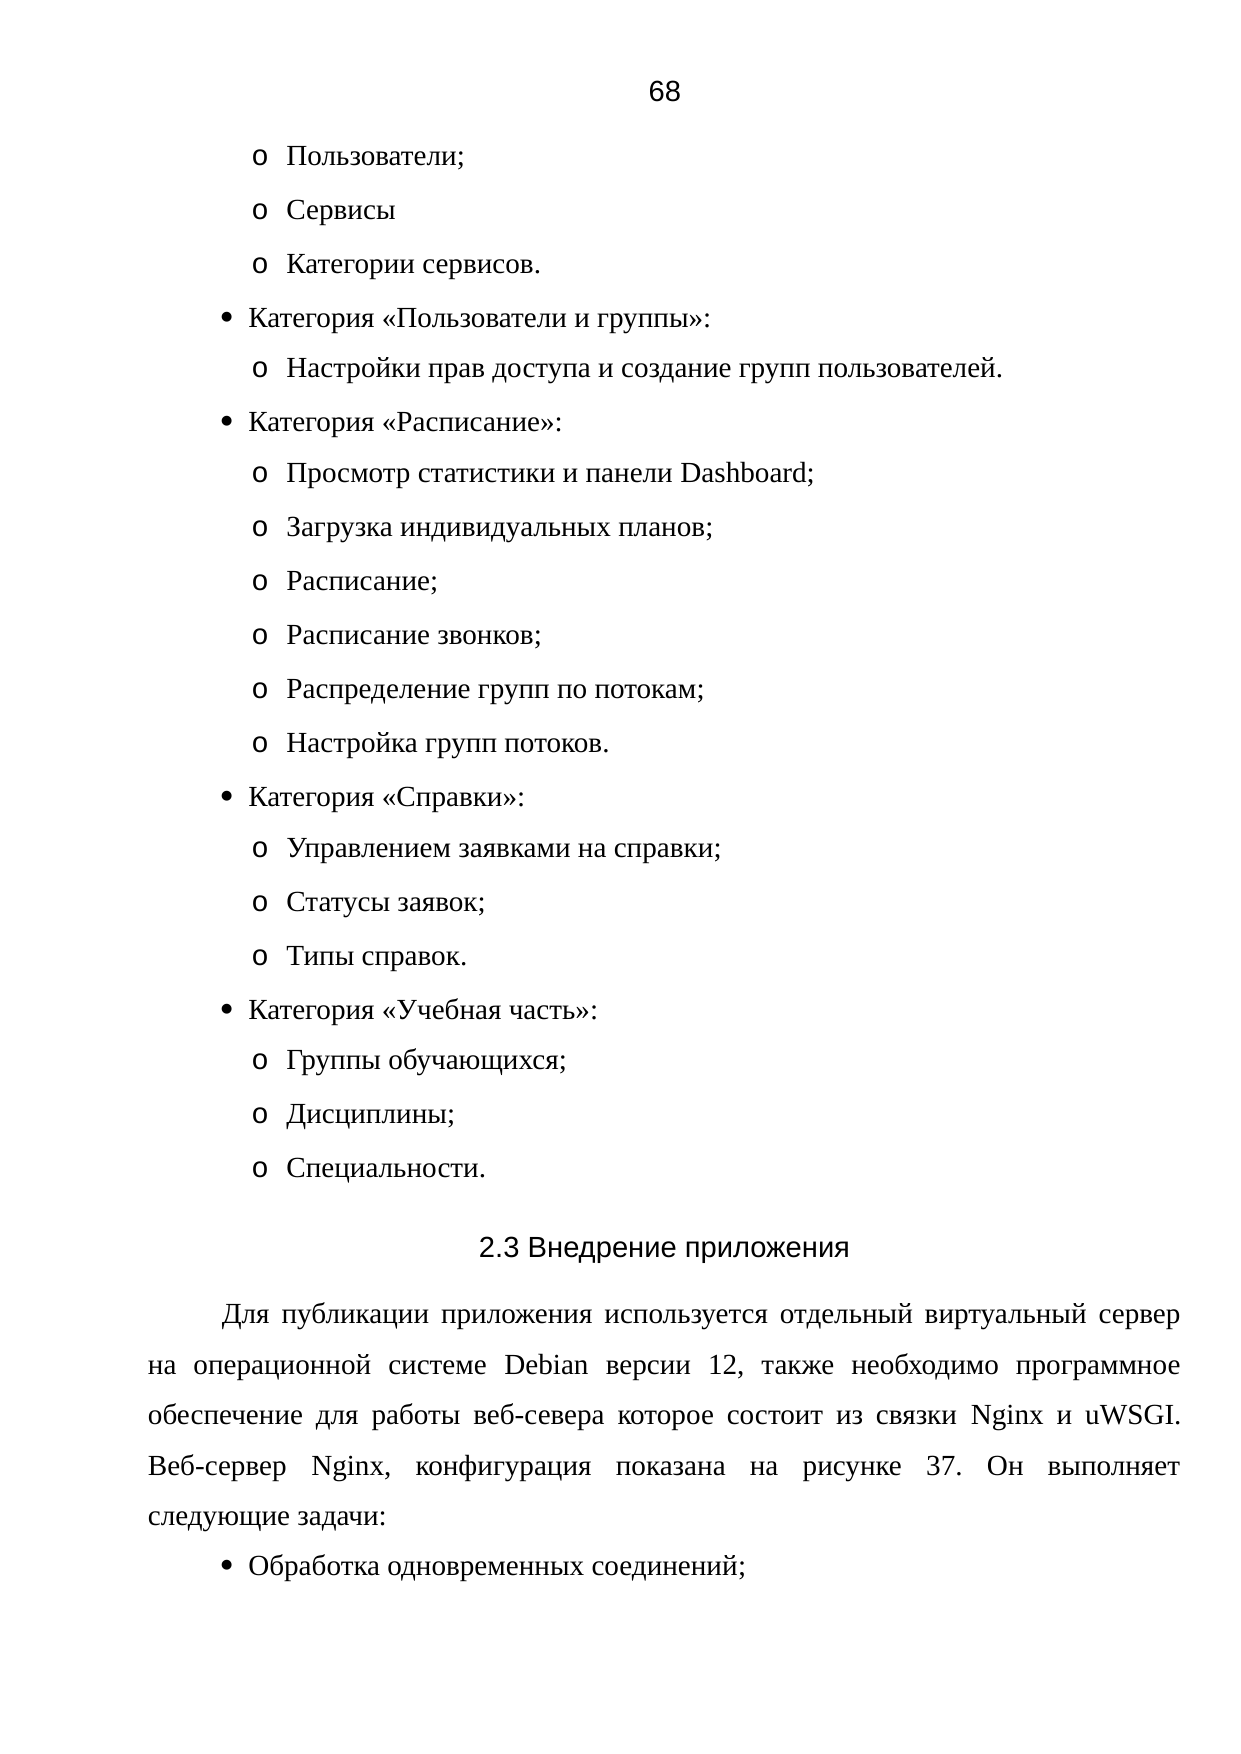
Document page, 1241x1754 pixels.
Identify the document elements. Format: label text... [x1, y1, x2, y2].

list Специальности. [222, 1151, 1181, 1187]
list Категория «Пользователи и группы»: [222, 300, 1181, 334]
list Дисциплины; [222, 1096, 1181, 1132]
list Просмотр статистики и панели Dashboard; [222, 455, 1181, 491]
text Для публикации приложения используется отдельный виртуальный сервер на операционной системе Debian версии 12, также необходимо программное обеспечение для работы веб-севера которое состоит из связки Nginx и uWSGI. Веб-сервер Nginx, конфигурация показана на рисунке 37. Он выполняет следующие задачи: [148, 1297, 1181, 1531]
list Загрузка индивидуальных планов; [222, 509, 1181, 545]
list Пользователи; [222, 138, 1181, 174]
list Типы справок. [222, 938, 1181, 974]
list Категория «Расписание»: [222, 404, 1181, 438]
list Категория «Справки»: [222, 779, 1181, 813]
list Группы обучающихся; [222, 1042, 1181, 1078]
list Статусы заявок; [222, 884, 1181, 920]
list Управлением заявками на справки; [222, 830, 1181, 866]
list Категории сервисов. [222, 246, 1181, 282]
subtitle Внедрение приложения [148, 1229, 1181, 1263]
list Расписание звонков; [222, 617, 1181, 653]
list Настройка групп потоков. [222, 725, 1181, 761]
list Сервисы [222, 192, 1181, 228]
list Категория «Учебная часть»: [222, 992, 1181, 1026]
list Расписание; [222, 563, 1181, 599]
list Распределение групп по потокам; [222, 671, 1181, 707]
list Настройки прав доступа и создание групп пользователей. [222, 351, 1181, 387]
list Обработка одновременных соединений; [148, 1548, 1181, 1582]
